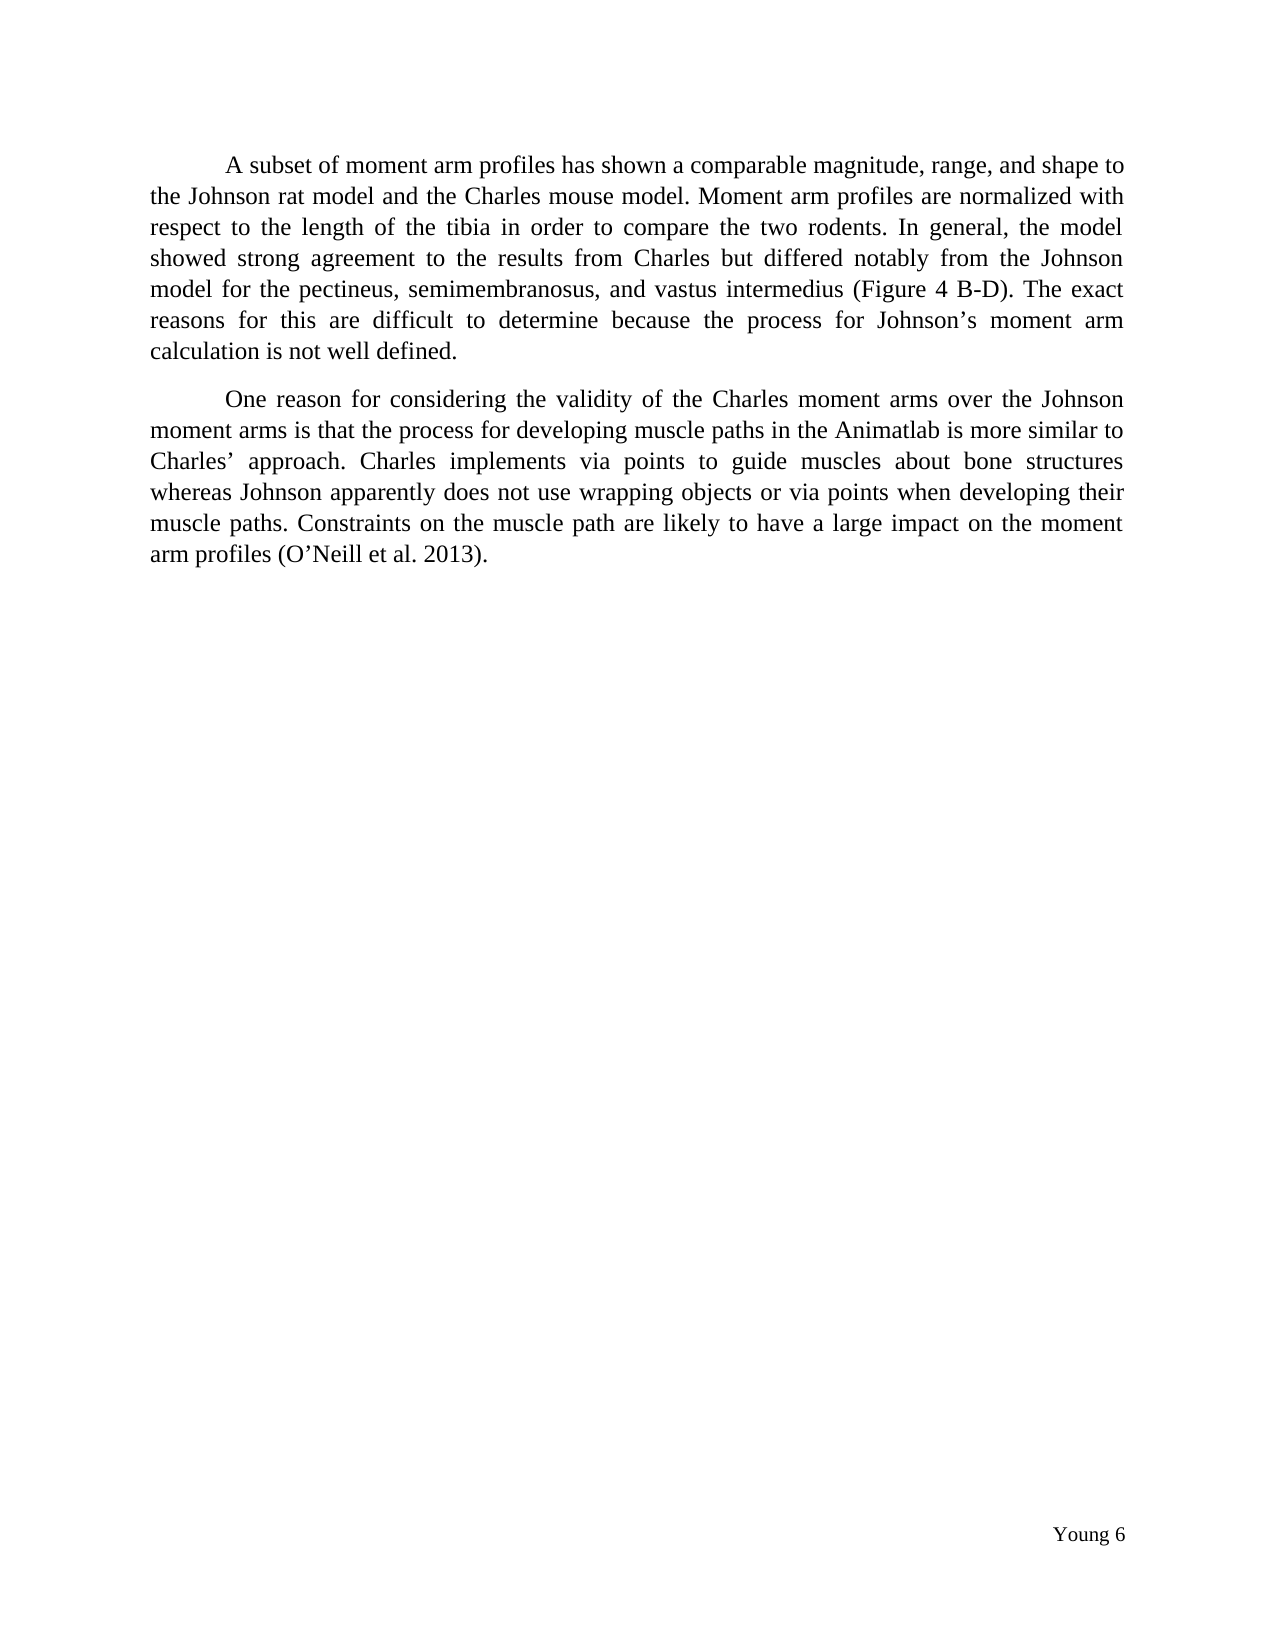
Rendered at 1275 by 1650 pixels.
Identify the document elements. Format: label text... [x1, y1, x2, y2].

text One reason for considering the validity of the Charles moment arms over the Johnson moment arms is that the process for developing muscle paths in the Animatlab is more similar to Charles’ approach. Charles implements via points to guide muscles about bone structures whereas Johnson apparently does not use wrapping objects or via points when developing their muscle paths. Constraints on the muscle path are likely to have a large impact on the moment arm profiles (O’Neill et al. 2013). [150, 384, 1125, 568]
text A subset of moment arm profiles has shown a comparable magnitude, range, and shape to the Johnson rat model and the Charles mouse model. Moment arm profiles are normalized with respect to the length of the tibia in order to compare the two rodents. In general, the model showed strong agreement to the results from Charles but differed notably from the Johnson model for the pectineus, semimembranosus, and vastus intermedius (Figure 4 B-D). The exact reasons for this are difficult to determine because the process for Johnson’s moment arm calculation is not well defined. [150, 150, 1125, 365]
